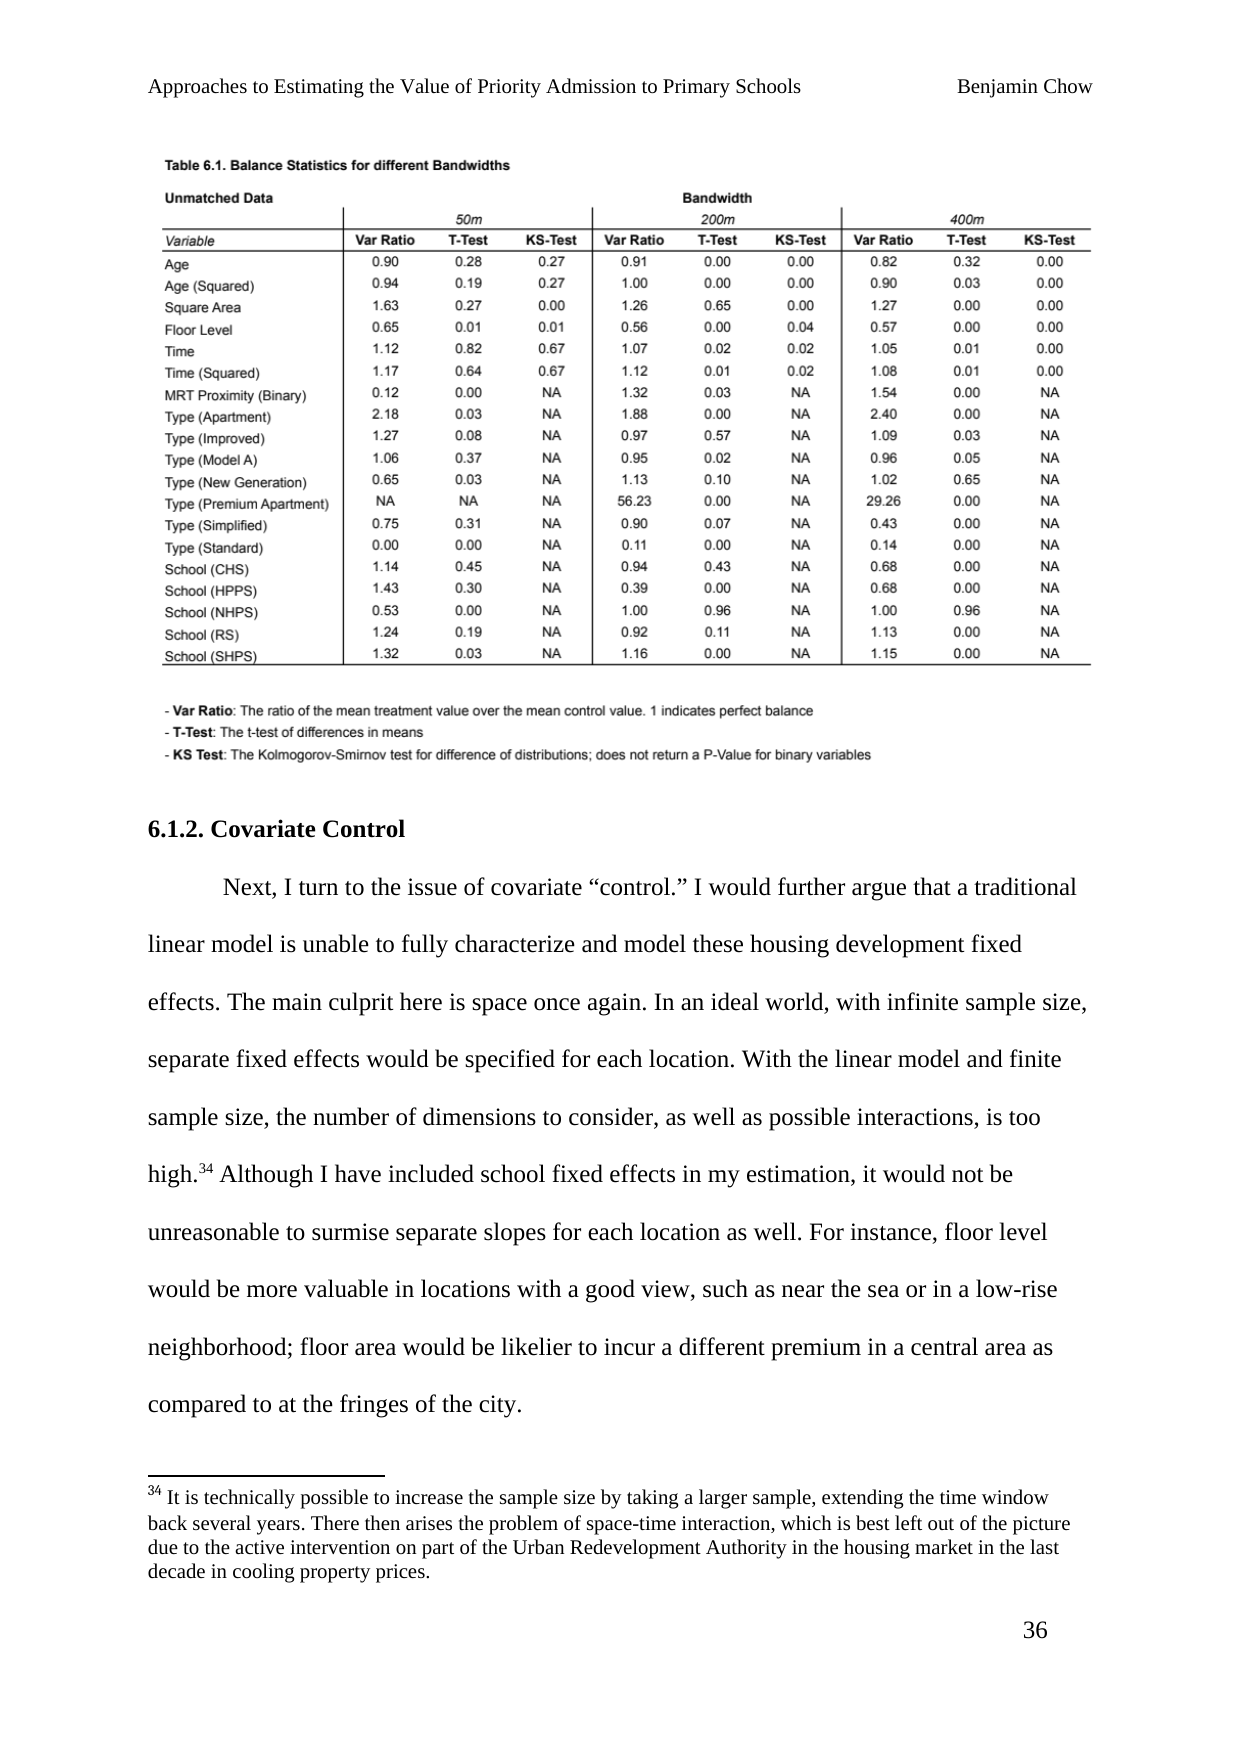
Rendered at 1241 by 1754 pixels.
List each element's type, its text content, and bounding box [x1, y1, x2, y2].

text Next, I turn to the issue of covariate “control.” I would further argue that a traditional linear model is unable to fully characterize and model these housing development fixed effects. The main culprit here is space once again. In an ideal world, with infinite sample size, separate fixed effects would be specified for each location. With the linear model and finite sample size, the number of dimensions to consider, as well as possible interactions, is too high. Although I have included school fixed effects in my estimation, it would not be unreasonable to surmise separate slopes for each location as well. For instance, floor level would be more valuable in locations with a good view, such as near the sea or in a low-rise neighborhood; floor area would be likelier to incur a different premium in a central area as compared to at the fringes of the city. [148, 872, 1092, 1418]
text 6.1.2. Covariate Control [148, 814, 1092, 843]
